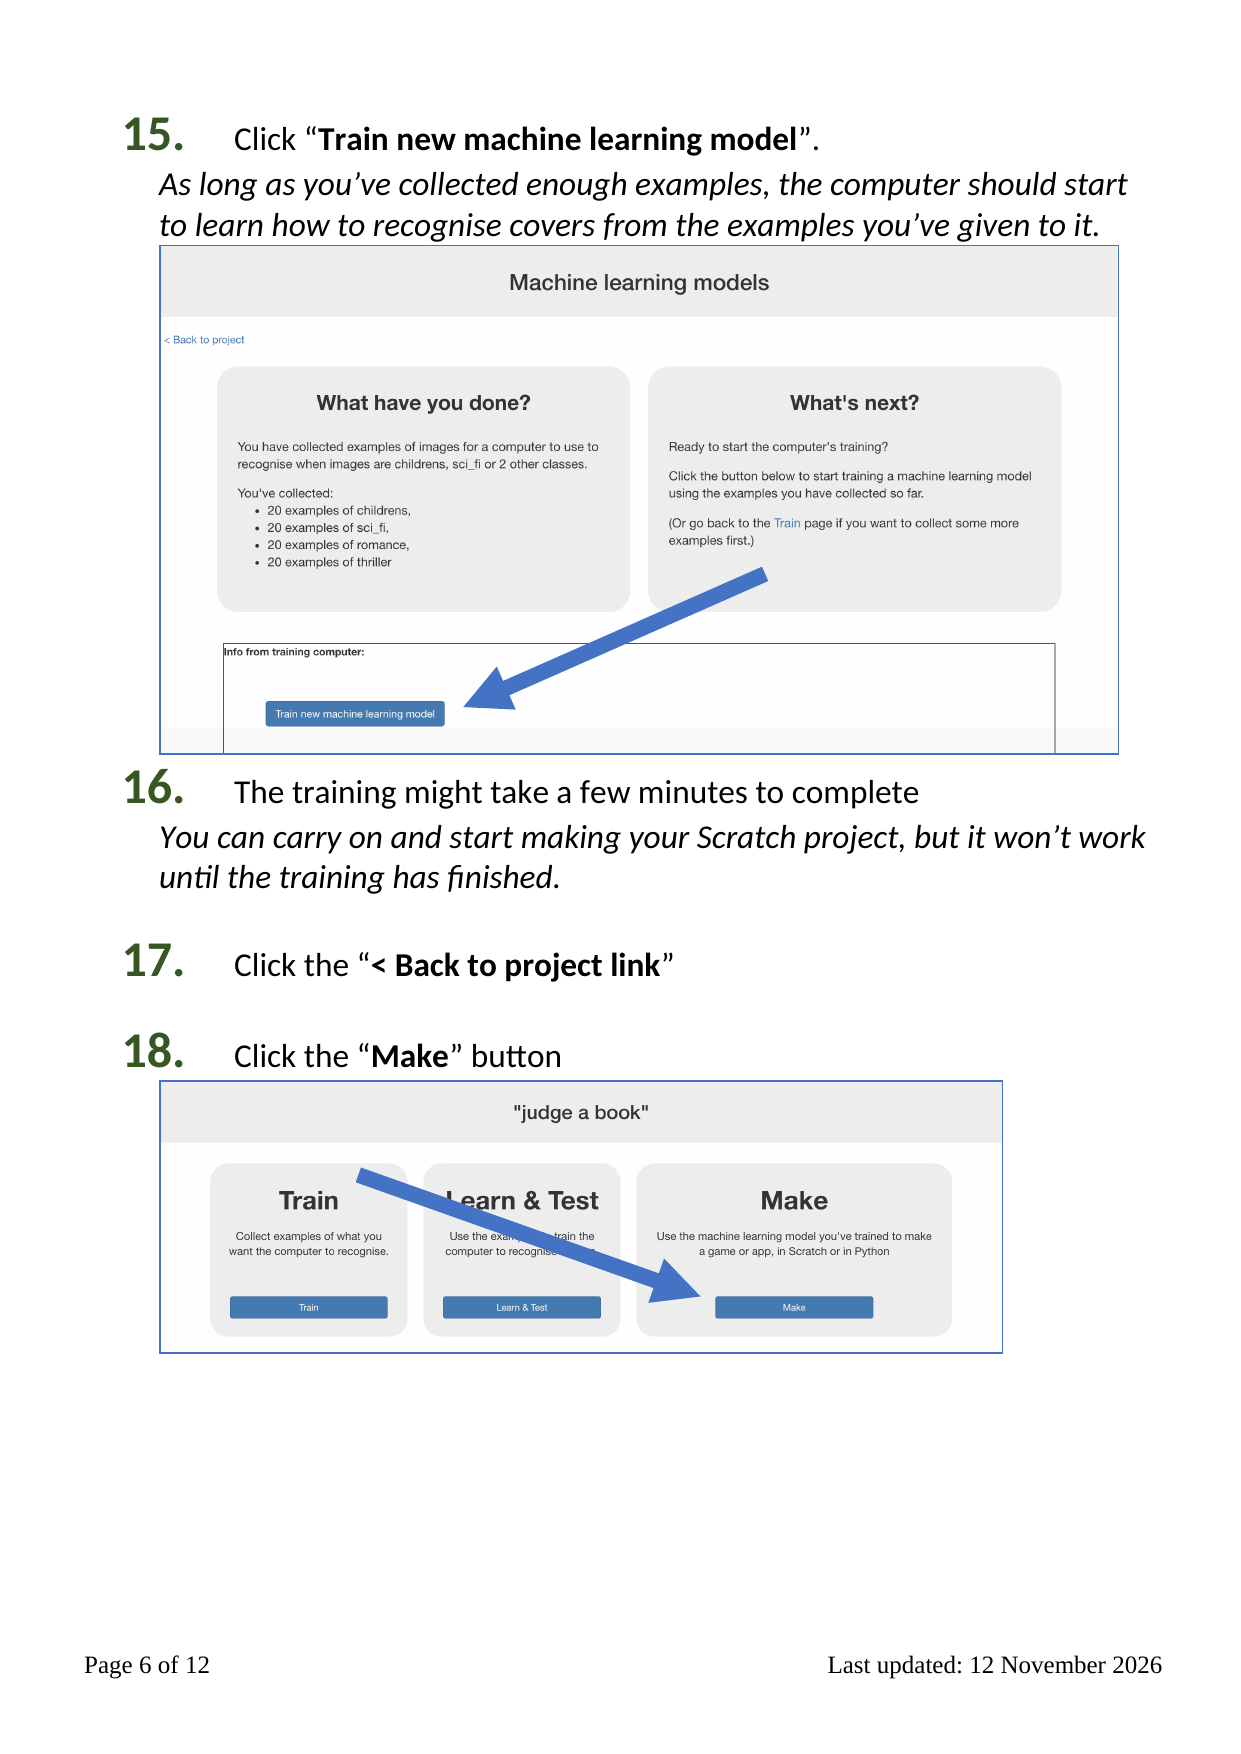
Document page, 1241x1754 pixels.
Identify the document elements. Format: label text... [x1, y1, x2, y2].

picture [161, 246, 1118, 753]
list Click the “< Back to project link” [121, 928, 1164, 1019]
picture [161, 1082, 1002, 1352]
list The training might take a few minutes to complete You can carry on and start making your Scratch project, but it won’t work until the training has finished. [121, 755, 1164, 928]
